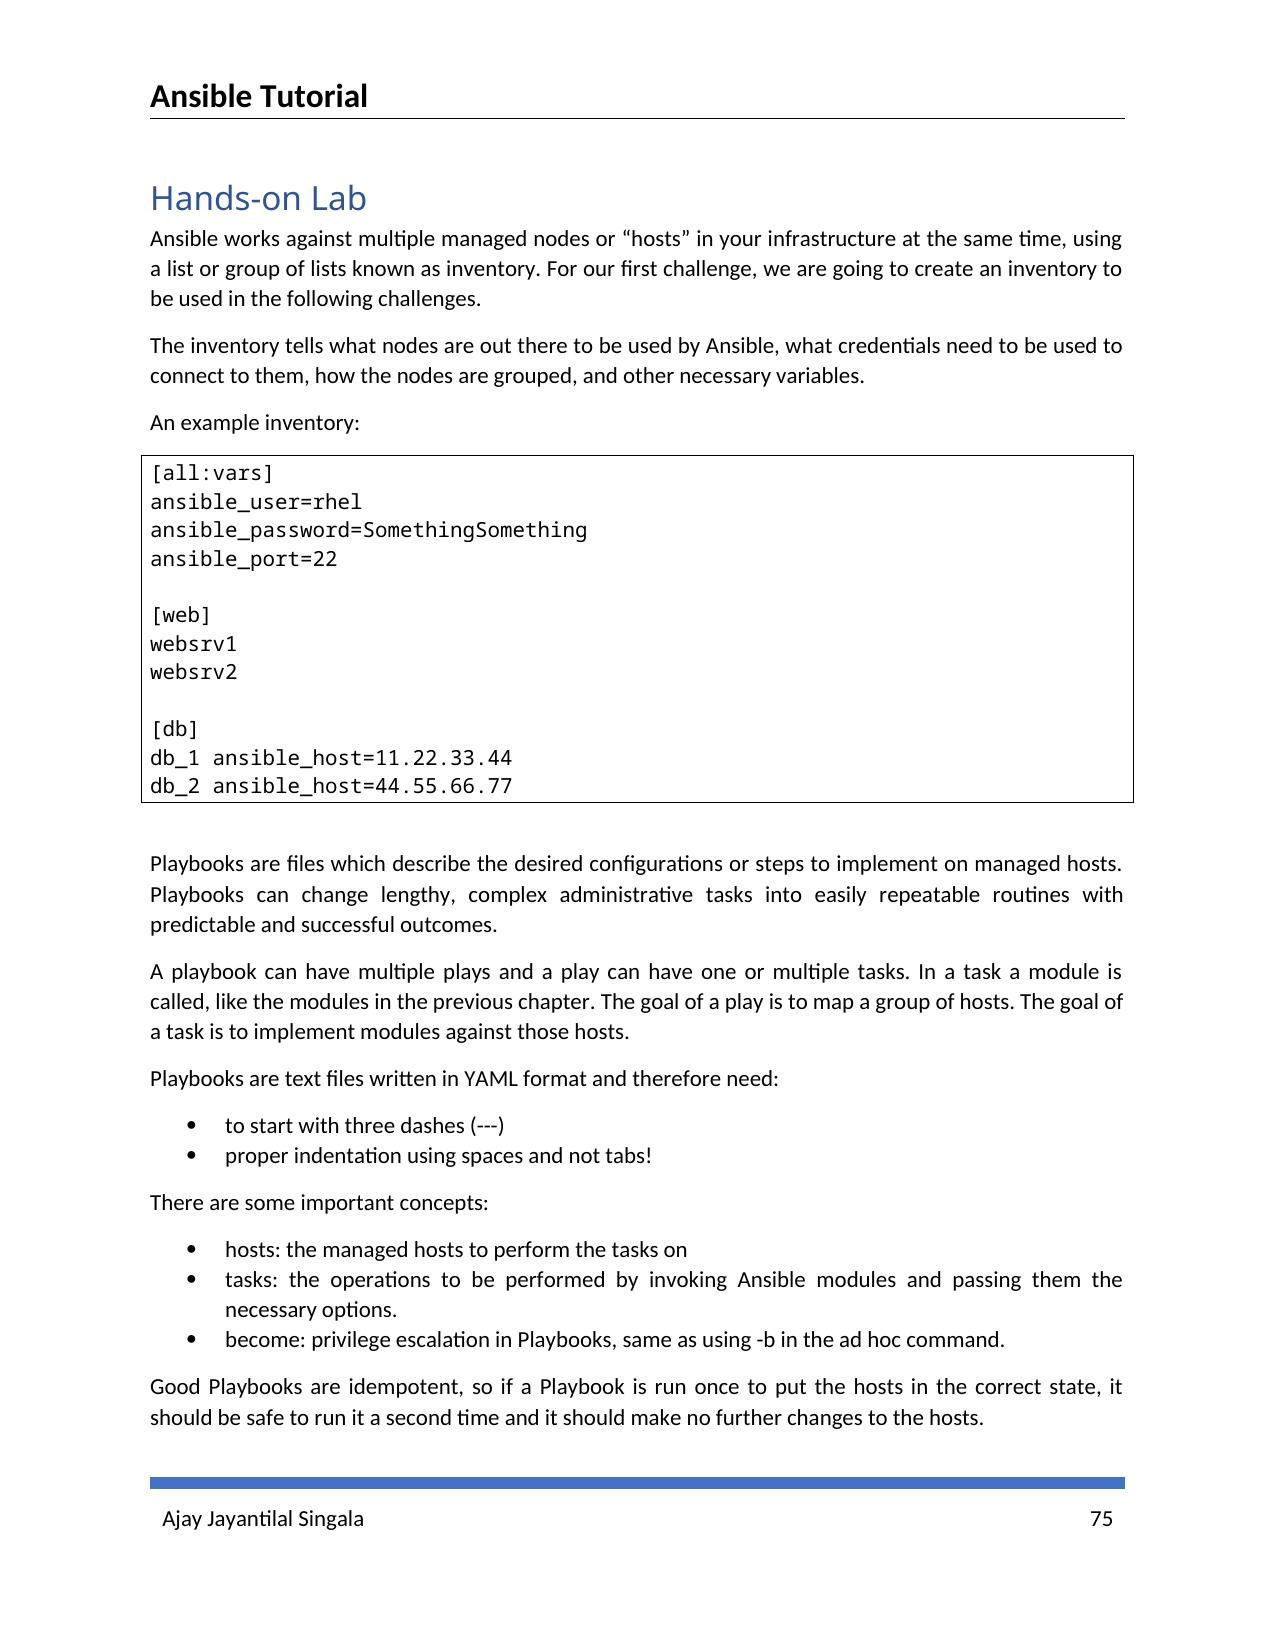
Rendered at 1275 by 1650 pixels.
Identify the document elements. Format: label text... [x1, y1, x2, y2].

text Good Playbooks are idempotent, so if a Playbook is run once to put the hosts in the correct state, it should be safe to run it a second time and it should make no further changes to the hosts. [150, 1372, 1125, 1431]
text [web] [150, 601, 1125, 629]
text Ansible works against multiple managed nodes or “hosts” in your infrastructure at the same time, using a list or group of lists known as inventory. For our first challenge, we are going to create an inventory to be used in the following challenges. [150, 224, 1125, 312]
text ansible_password=SomethingSomething [150, 515, 1125, 544]
list tasks: the operations to be performed by invoking Ansible modules and passing them the necessary options. [187, 1265, 1125, 1323]
text websrv1 [150, 629, 1125, 657]
text [db] [150, 714, 1125, 743]
list hosts: the managed hosts to perform the tasks on [187, 1235, 1125, 1263]
text There are some important concepts: [150, 1188, 1125, 1216]
list proper indentation using spaces and not tabs! [187, 1141, 1125, 1169]
text websrv2 [150, 657, 1125, 686]
text db_2 ansible_host=44.55.66.77 [142, 768, 1133, 802]
text Playbooks are files which describe the desired configurations or steps to implement on managed hosts. Playbooks can change lengthy, complex administrative tasks into easily repeatable routines with predictable and successful outcomes. [150, 849, 1125, 938]
list to start with three dashes (---) [187, 1111, 1125, 1139]
text ansible_user=rhel [150, 487, 1125, 515]
list become: privilege escalation in Playbooks, same as using -b in the ad hoc command. [187, 1326, 1125, 1354]
text An example inventory: [150, 408, 1125, 436]
text The inventory tells what nodes are out there to be used by Ansible, what credentials need to be used to connect to them, how the nodes are grouped, and other necessary variables. [150, 331, 1125, 389]
text Playbooks are text files written in YAML format and therefore need: [150, 1064, 1125, 1092]
subtitle Hands-on Lab [150, 175, 1125, 220]
text [all:vars] [142, 456, 1133, 487]
text ansible_port=22 [150, 544, 1125, 572]
text db_1 ansible_host=11.22.33.44 [150, 743, 1125, 768]
text A playbook can have multiple plays and a play can have one or multiple tasks. In a task a module is called, like the modules in the previous chapter. The goal of a play is to map a group of hosts. The goal of a task is to implement modules against those hosts. [150, 957, 1125, 1045]
